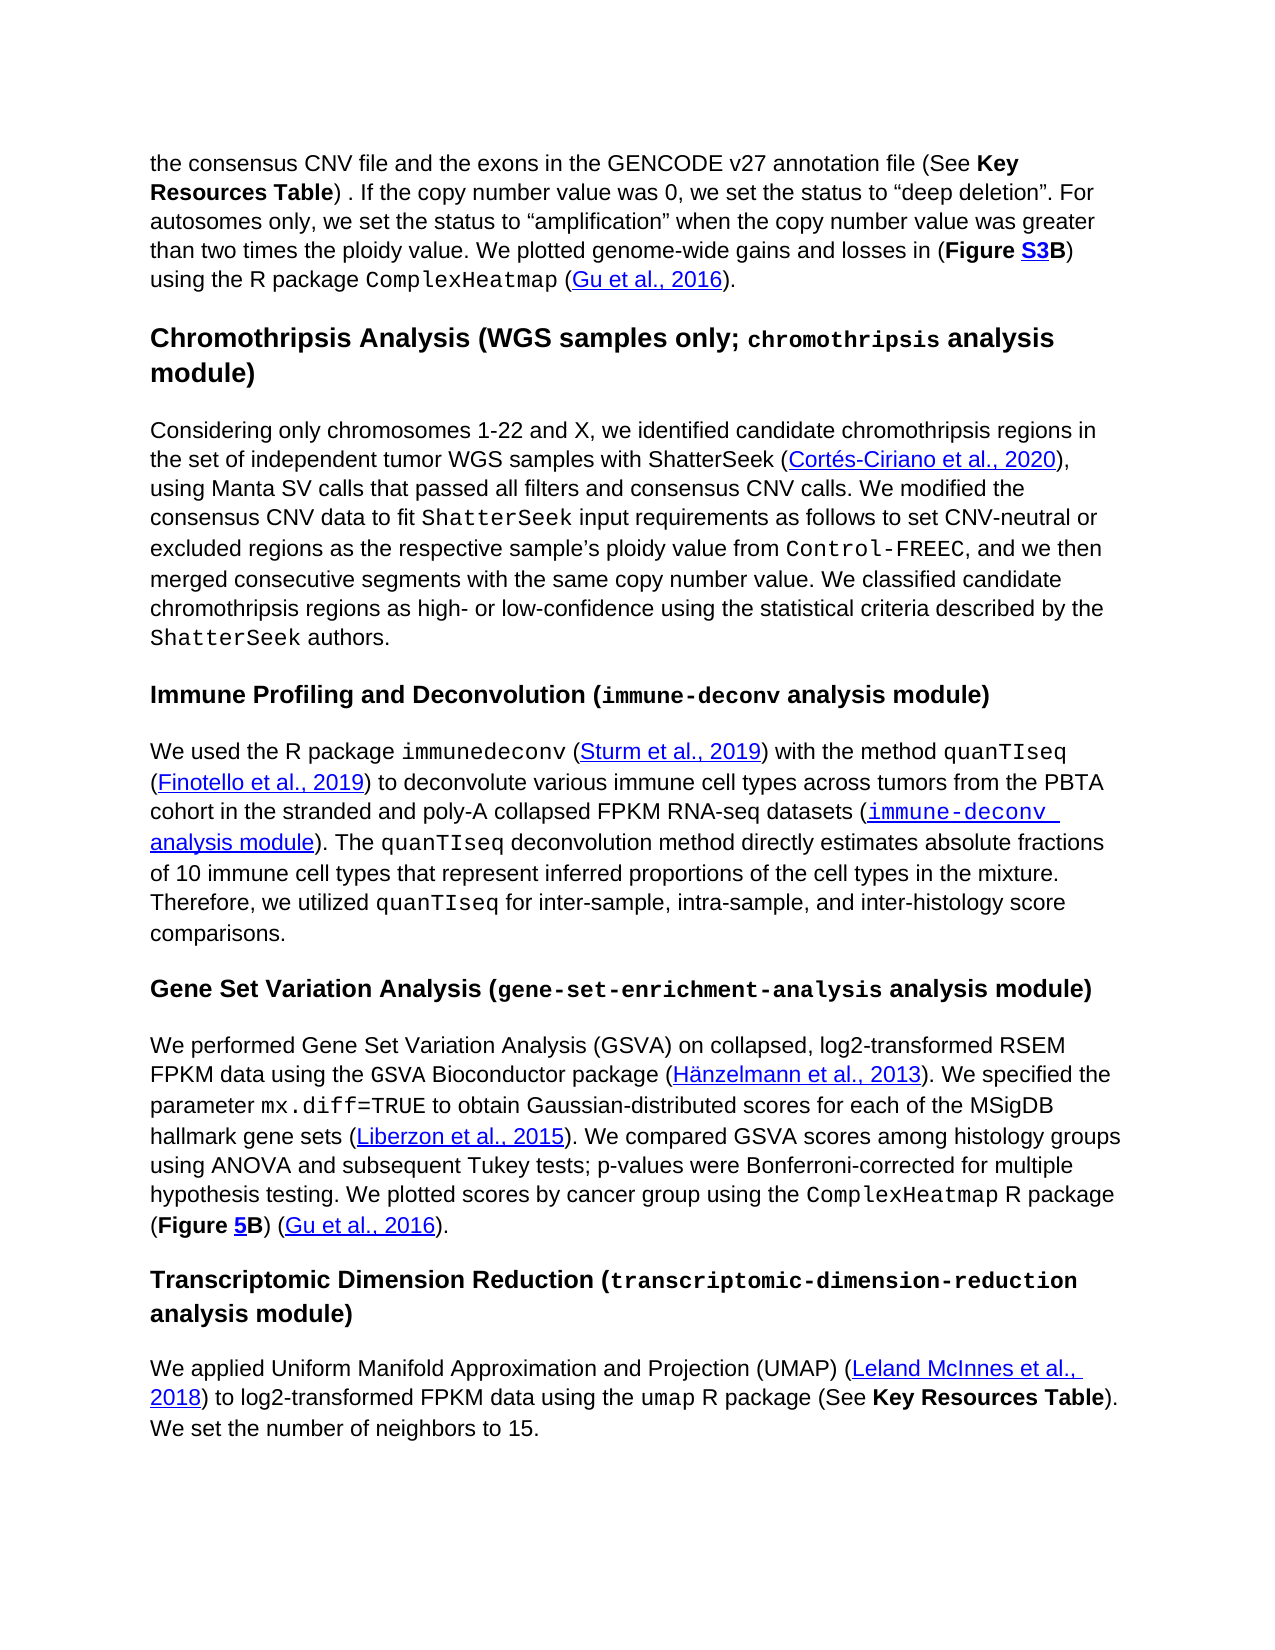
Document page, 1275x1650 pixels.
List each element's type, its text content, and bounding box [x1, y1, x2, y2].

text We used the R package immunedeconv (Sturm et al., 2019) with the method quanTIseq (Finotello et al., 2019) to deconvolute various immune cell types across tumors from the PBTA cohort in the stranded and poly-A collapsed FPKM RNA-seq datasets (immune-deconv analysis module). The quanTIseq deconvolution method directly estimates absolute fractions of 10 immune cell types that represent inferred proportions of the cell types in the mixture. Therefore, we utilized quanTIseq for inter-sample, intra-sample, and inter-histology score comparisons. [150, 738, 1125, 946]
text We performed Gene Set Variation Analysis (GSVA) on collapsed, log2-transformed RSEM FPKM data using the GSVA Bioconductor package (Hänzelmann et al., 2013). We specified the parameter mx.diff=TRUE to obtain Gaussian-distributed scores for each of the MSigDB hallmark gene sets (Liberzon et al., 2015). We compared GSVA scores among histology groups using ANOVA and subsequent Tukey tests; p-values were Bonferroni-corrected for multiple hypothesis testing. We plotted scores by cancer group using the ComplexHeatmap R package (Figure 5B) (Gu et al., 2016). [150, 1032, 1125, 1238]
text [150, 150, 1125, 294]
subtitle Transcriptomic Dimension Reduction (transcriptomic-dimension-reduction analysis module) [150, 1266, 1125, 1327]
text We applied Uniform Manifold Approximation and Projection (UMAP) (Leland McInnes et al., 2018) to log2-transformed FPKM data using the umap R package (See Key Resources Table). We set the number of neighbors to 15. [150, 1355, 1125, 1441]
text Considering only chromosomes 1-22 and X, we identified candidate chromothripsis regions in the set of independent tumor WGS samples with ShatterSeek (Cortés-Ciriano et al., 2020), using Manta SV calls that passed all filters and consensus CNV calls. We modified the consensus CNV data to fit ShatterSeek input requirements as follows to set CNV-neutral or excluded regions as the respective sample’s ploidy value from Control-FREEC, and we then merged consecutive segments with the same copy number value. We classified candidate chromothripsis regions as high- or low-confidence using the statistical criteria described by the ShatterSeek authors. [150, 417, 1125, 652]
subtitle Gene Set Variation Analysis (gene-set-enrichment-analysis analysis module) [150, 973, 1125, 1004]
subtitle Immune Profiling and Deconvolution (immune-deconv analysis module) [150, 679, 1125, 710]
subtitle Chromothripsis Analysis (WGS samples only; chromothripsis analysis module) [150, 322, 1125, 389]
